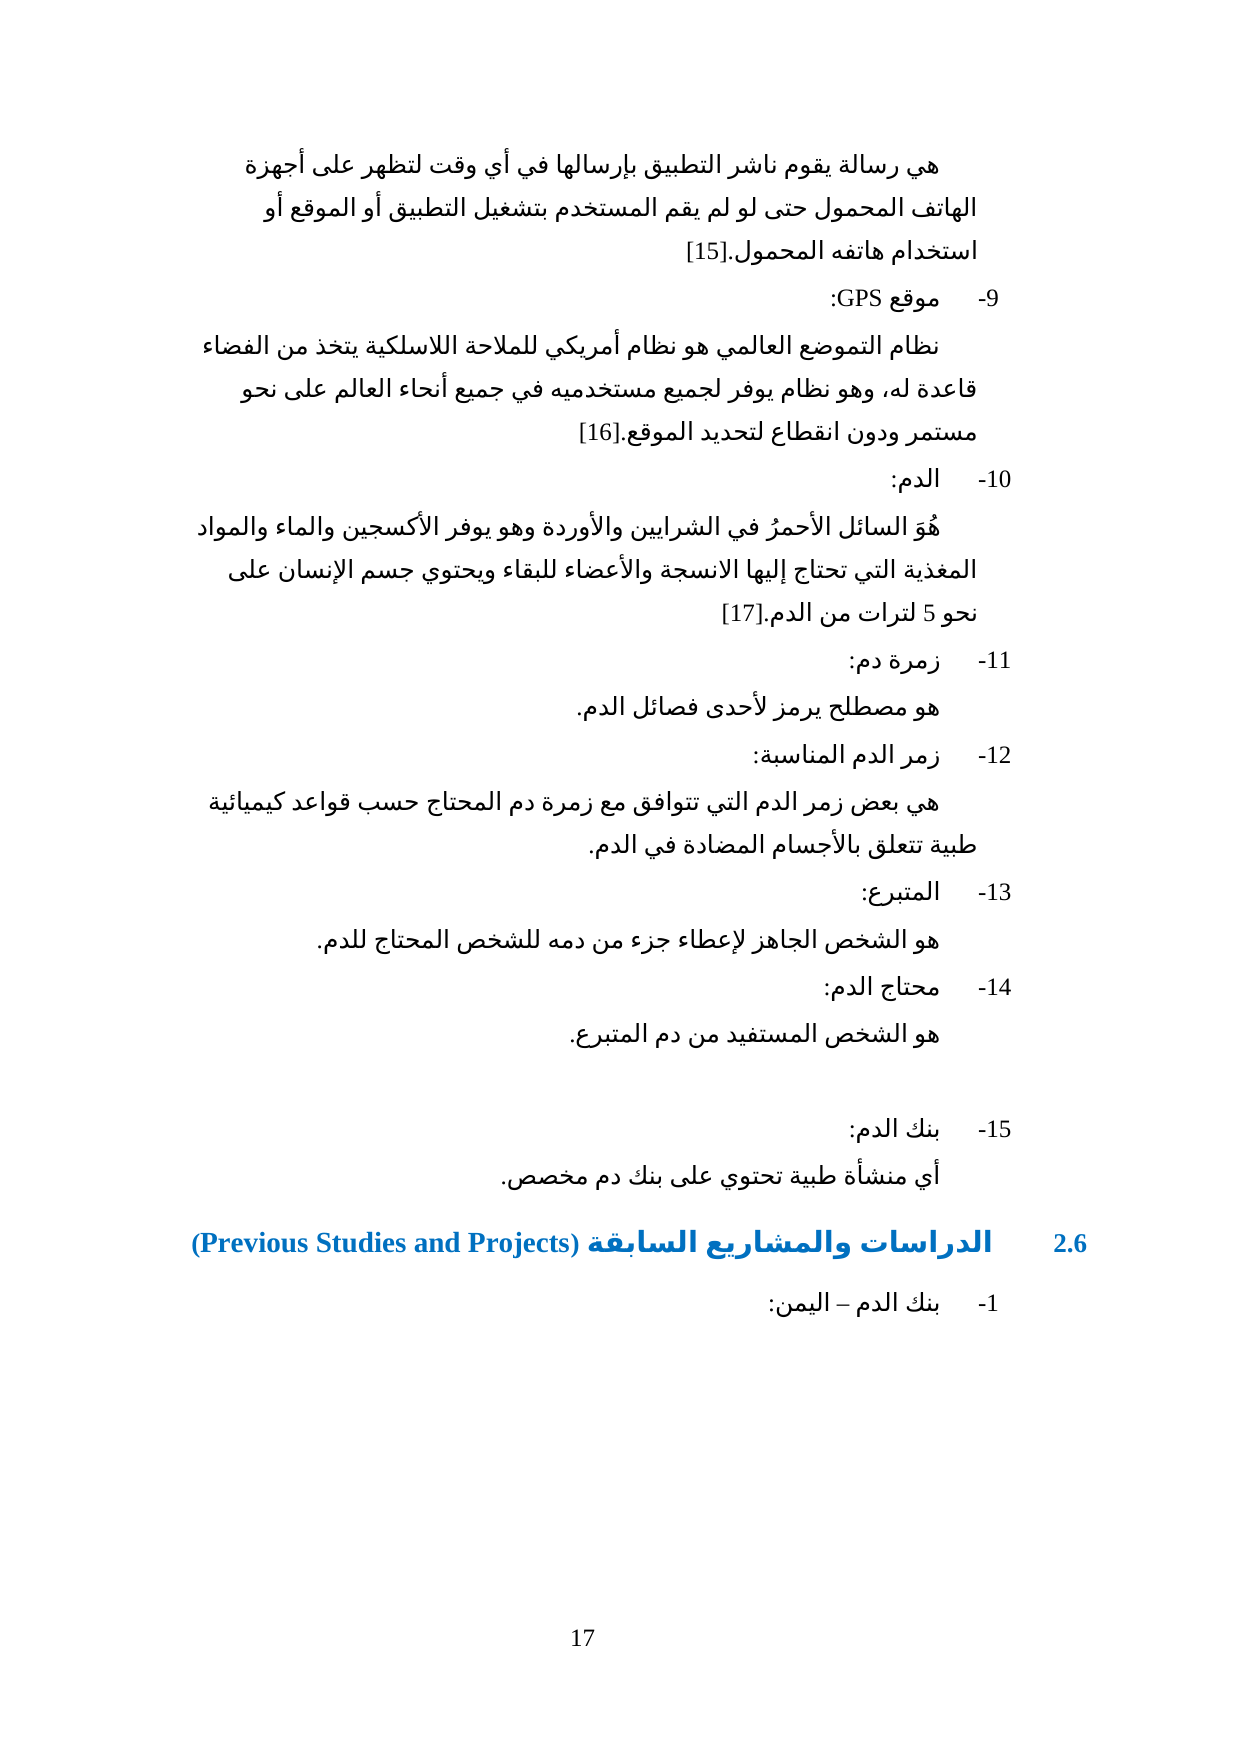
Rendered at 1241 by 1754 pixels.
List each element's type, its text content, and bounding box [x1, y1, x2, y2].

subtitle الدراسات والمشاريع السابقة (Previous Studies and Projects) [187, 1225, 1053, 1259]
list محتاج الدم: [187, 972, 978, 1001]
list زمر الدم المناسبة: [187, 740, 978, 768]
list موقع GPS: [187, 283, 978, 312]
list بنك الدم – اليمن: [187, 1288, 978, 1317]
text هو الشخص المستفيد من دم المتبرع. [187, 1019, 941, 1048]
text أي منشأة طبية تحتوي على بنك دم مخصص. [187, 1161, 941, 1190]
text هُوَ السائل الأحمرُ في الشرايين والأوردة وهو يوفر الأكسجين والماء والمواد المغذية التي تحتاج إليها الانسجة والأعضاء للبقاء ويحتوي جسم الإنسان على نحو 5 لترات من الدم.[17] [187, 512, 978, 627]
text هي رسالة يقوم ناشر التطبيق بإرسالها في أي وقت لتظهر على أجهزة الهاتف المحمول حتى لو لم يقم المستخدم بتشغيل التطبيق أو الموقع أو استخدام هاتفه المحمول.[15] [187, 150, 978, 265]
text هي بعض زمر الدم التي تتوافق مع زمرة دم المحتاج حسب قواعد كيميائية طبية تتعلق بالأجسام المضادة في الدم. [187, 787, 978, 859]
list الدم: [187, 464, 978, 493]
list بنك الدم: [187, 1114, 978, 1143]
text نظام التموضع العالمي هو نظام أمريكي للملاحة اللاسلكية يتخذ من الفضاء قاعدة له، وهو نظام يوفر لجميع مستخدميه في جميع أنحاء العالم على نحو مستمر ودون انقطاع لتحديد الموقع.[16] [187, 331, 978, 446]
list المتبرع: [187, 877, 978, 906]
list زمرة دم: [187, 645, 978, 674]
text هو مصطلح يرمز لأحدى فصائل الدم. [187, 692, 941, 721]
text هو الشخص الجاهز لإعطاء جزء من دمه للشخص المحتاج للدم. [187, 925, 941, 953]
